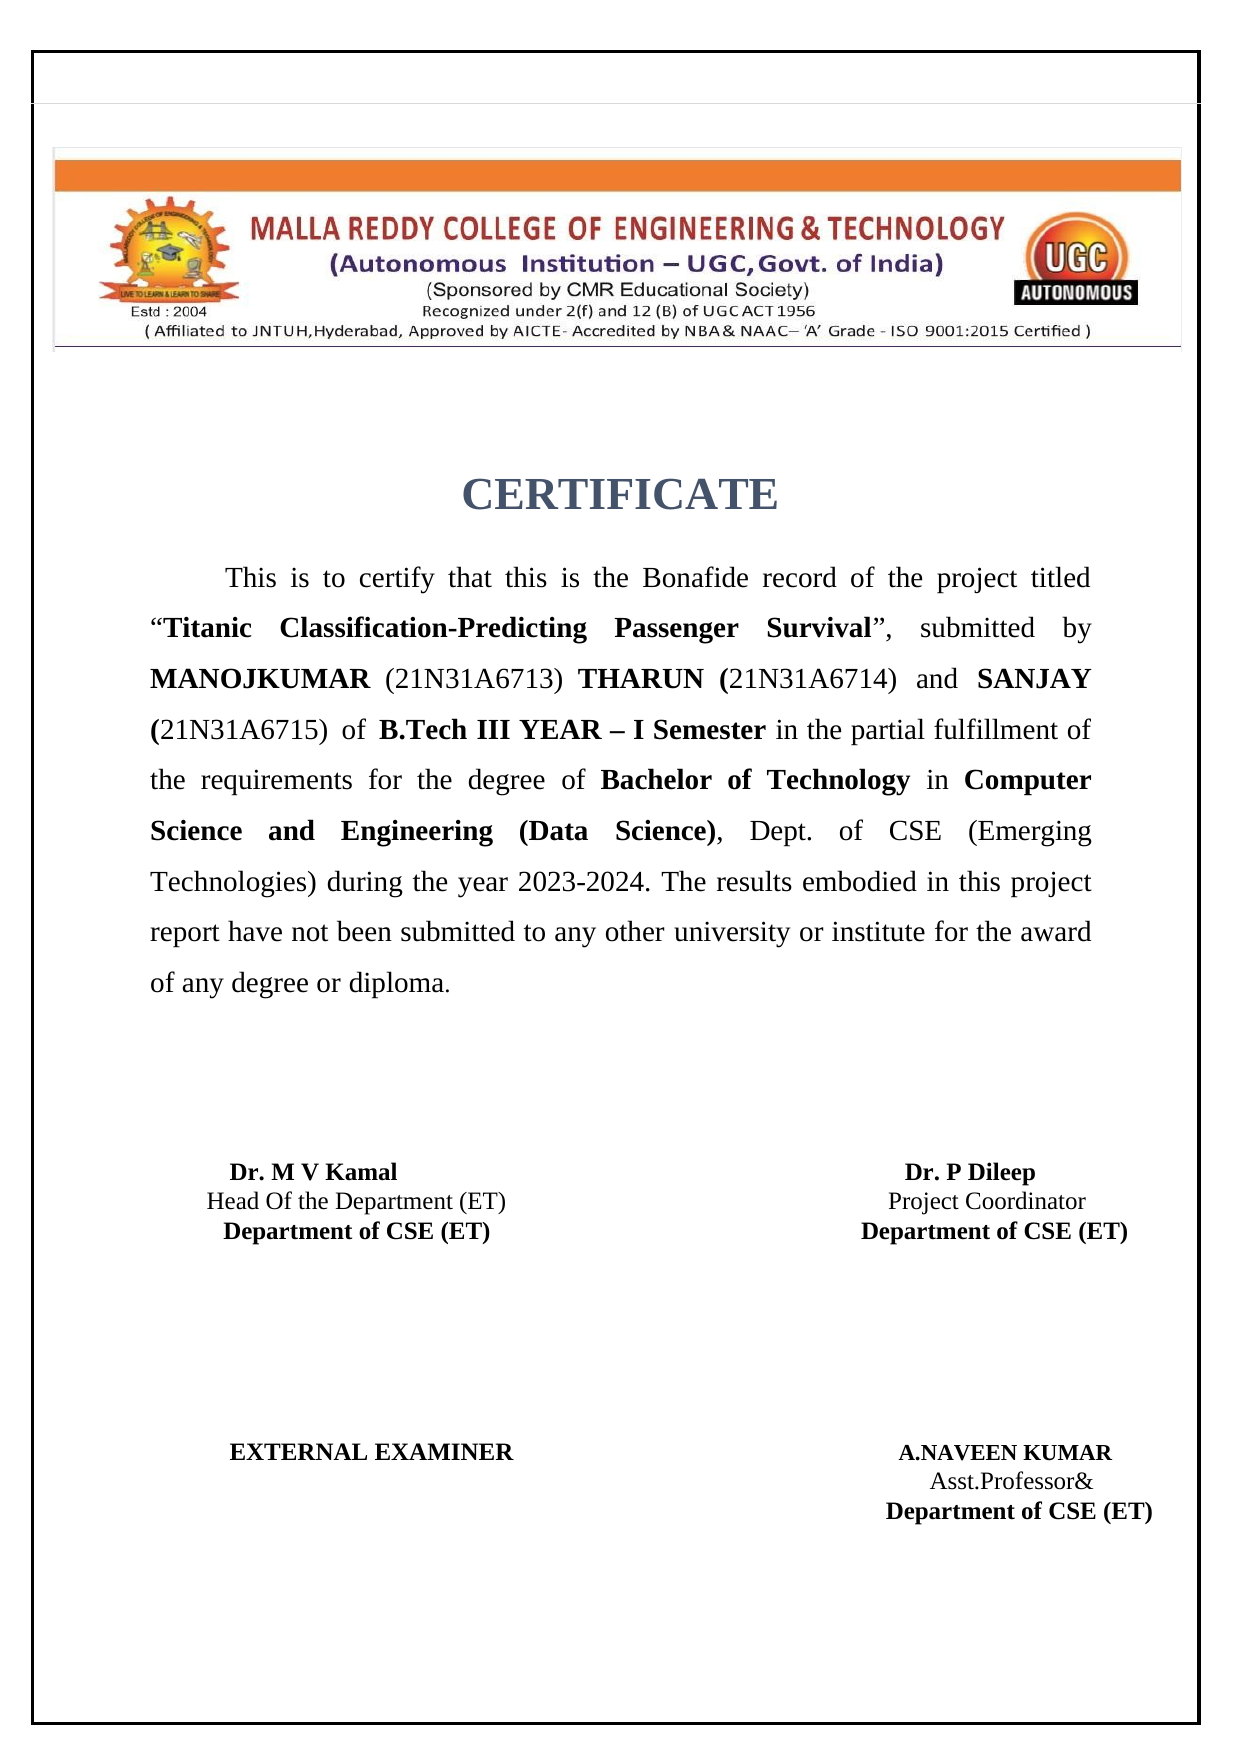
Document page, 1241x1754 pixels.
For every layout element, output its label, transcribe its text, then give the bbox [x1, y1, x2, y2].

text Asst.Professor& [223, 1466, 1197, 1495]
title CERTIFICATE [121, 466, 1119, 519]
text EXTERNAL EXAMINER A.NAVEEN KUMAR [229, 1437, 1197, 1465]
text Dr. M V Kamal Dr. P Dileep [229, 1158, 1197, 1187]
text Department of CSE (ET) Department of CSE (ET) [223, 1216, 1197, 1245]
picture [52, 147, 1182, 352]
text This is to certify that this is the Bonafide record of the project titled “Titanic Classification-Predicting Passenger Survival”, submitted by MANOJKUMAR (21N31A6713) THARUN (21N31A6714) and SANJAY (21N31A6715) of B.Tech III YEAR – I Semester in the partial fulfillment of the requirements for the degree of Bachelor of Technology in Computer Science and Engineering (Data Science), Dept. of CSE (Emerging Technologies) during the year 2023-2024. The results embodied in this project report have not been submitted to any other university or institute for the award of any degree or diploma. [150, 560, 1092, 998]
text Head Of the Department (ET) Project Coordinator [206, 1187, 1197, 1215]
text Department of CSE (ET) [223, 1496, 1197, 1525]
